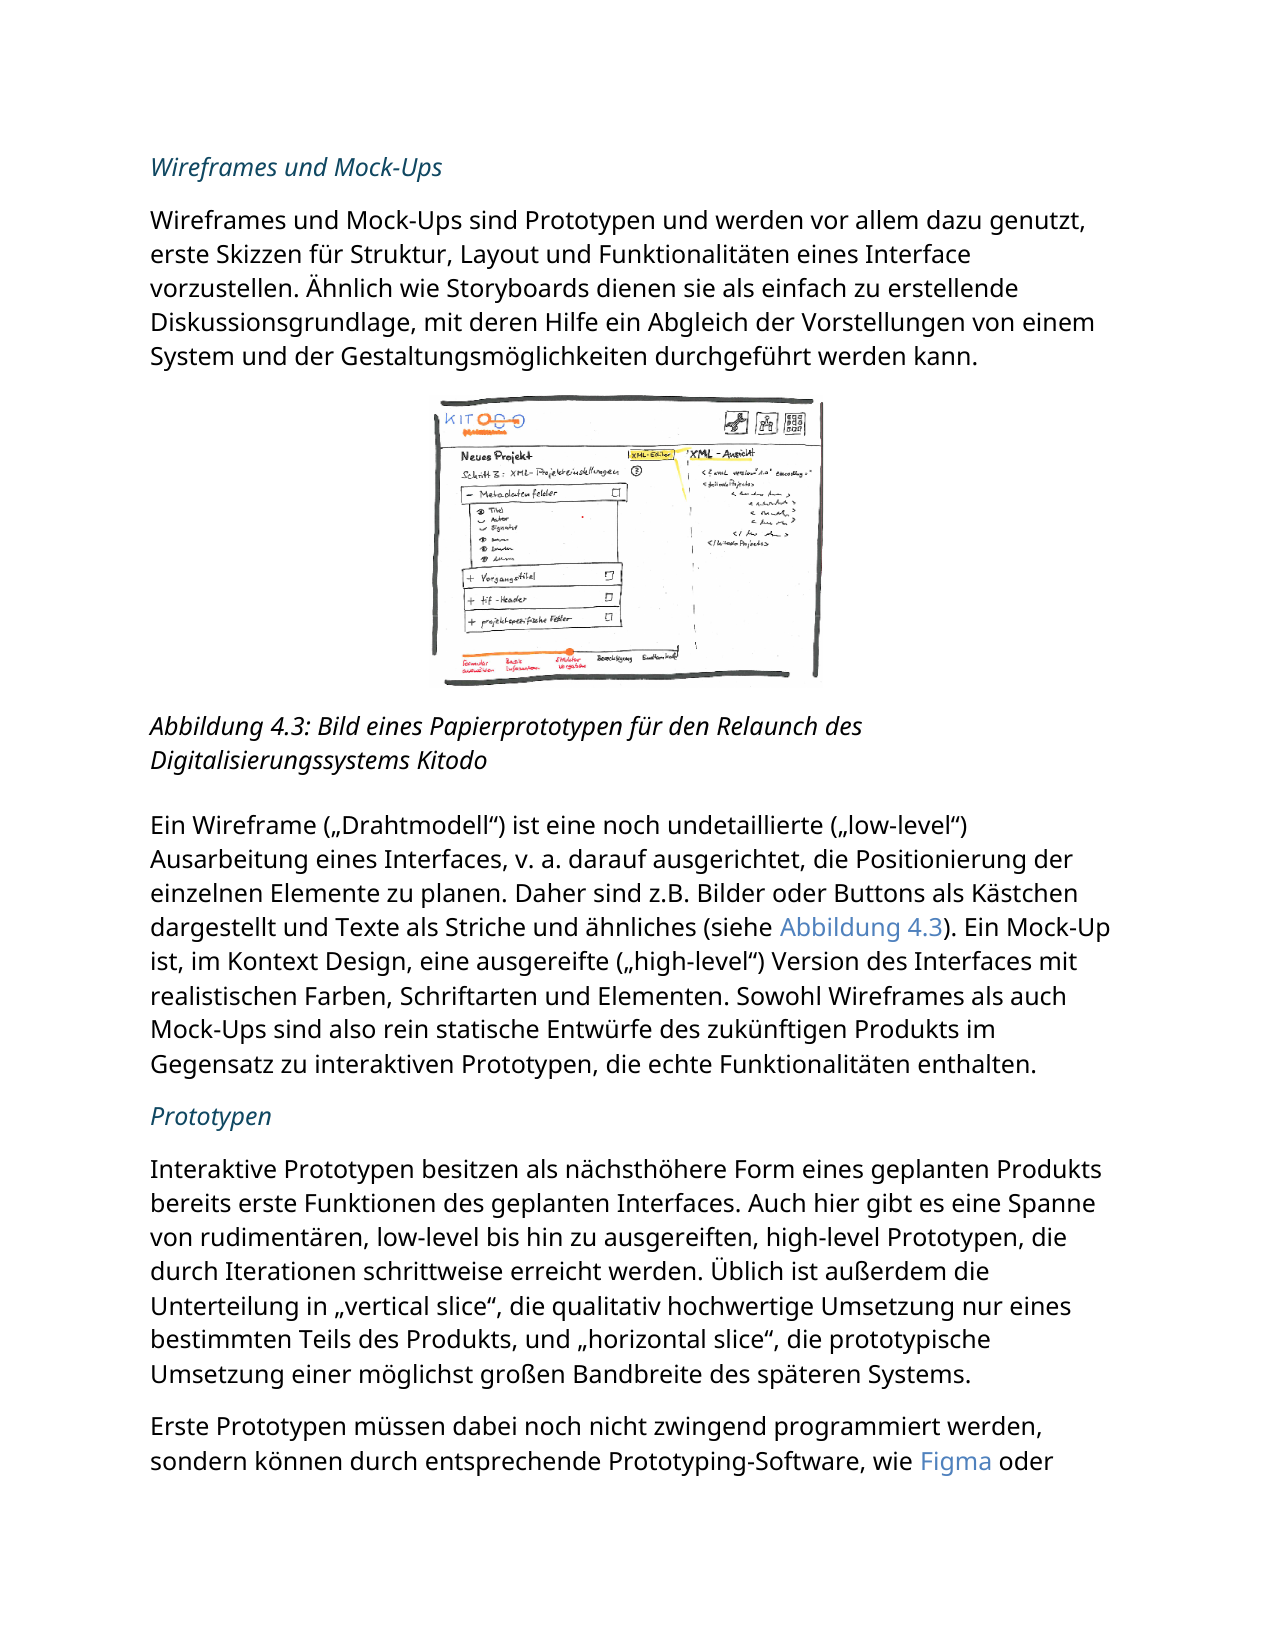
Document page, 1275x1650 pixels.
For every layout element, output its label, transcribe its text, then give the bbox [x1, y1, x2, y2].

subtitle Wireframes und Mock-Ups [150, 150, 1125, 184]
text Wireframes und Mock-Ups sind Prototypen und werden vor allem dazu genutzt, erste Skizzen für Struktur, Layout und Funktionalitäten eines Interface vorzustellen. Ähnlich wie Storyboards dienen sie als einfach zu erstellende Diskussionsgrundlage, mit deren Hilfe ein Abgleich der Vorstellungen von einem System und der Gestaltungsmöglichkeiten durchgeführt werden kann. [150, 203, 1125, 373]
table_header Abbildung 4.3: Bild eines Papierprototypen für den Relaunch des Digitalisierungssystems Kitodo [139, 392, 1114, 789]
text Ein Wireframe („Drahtmodell“) ist eine noch undetaillierte („low-level“) Ausarbeitung eines Interfaces, v. a. darauf ausgerichtet, die Positionierung der einzelnen Elemente zu planen. Daher sind z.B. Bilder oder Buttons als Kästchen dargestellt und Texte als Striche und ähnliches (siehe Abbildung 4.3). Ein Mock-Up ist, im Kontext Design, eine ausgereifte („high-level“) Version des Interfaces mit realistischen Farben, Schriftarten und Elementen. Sowohl Wireframes als auch Mock-Ups sind also rein statische Entwürfe des zukünftigen Produkts im Gegensatz zu interaktiven Prototypen, die echte Funktionalitäten enthalten. [150, 808, 1125, 1080]
text Interaktive Prototypen besitzen als nächsthöhere Form eines geplanten Produkts bereits erste Funktionen des geplanten Interfaces. Auch hier gibt es eine Spanne von rudimentären, low-level bis hin zu ausgereiften, high-level Prototypen, die durch Iterationen schrittweise erreicht werden. Üblich ist außerdem die Unterteilung in „vertical slice“, die qualitativ hochwertige Umsetzung nur eines bestimmten Teils des Produkts, und „horizontal slice“, die prototypische Umsetzung einer möglichst großen Bandbreite des späteren Systems. [150, 1152, 1125, 1390]
picture [429, 395, 824, 688]
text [150, 1409, 1125, 1477]
subtitle Prototypen [150, 1099, 1125, 1133]
